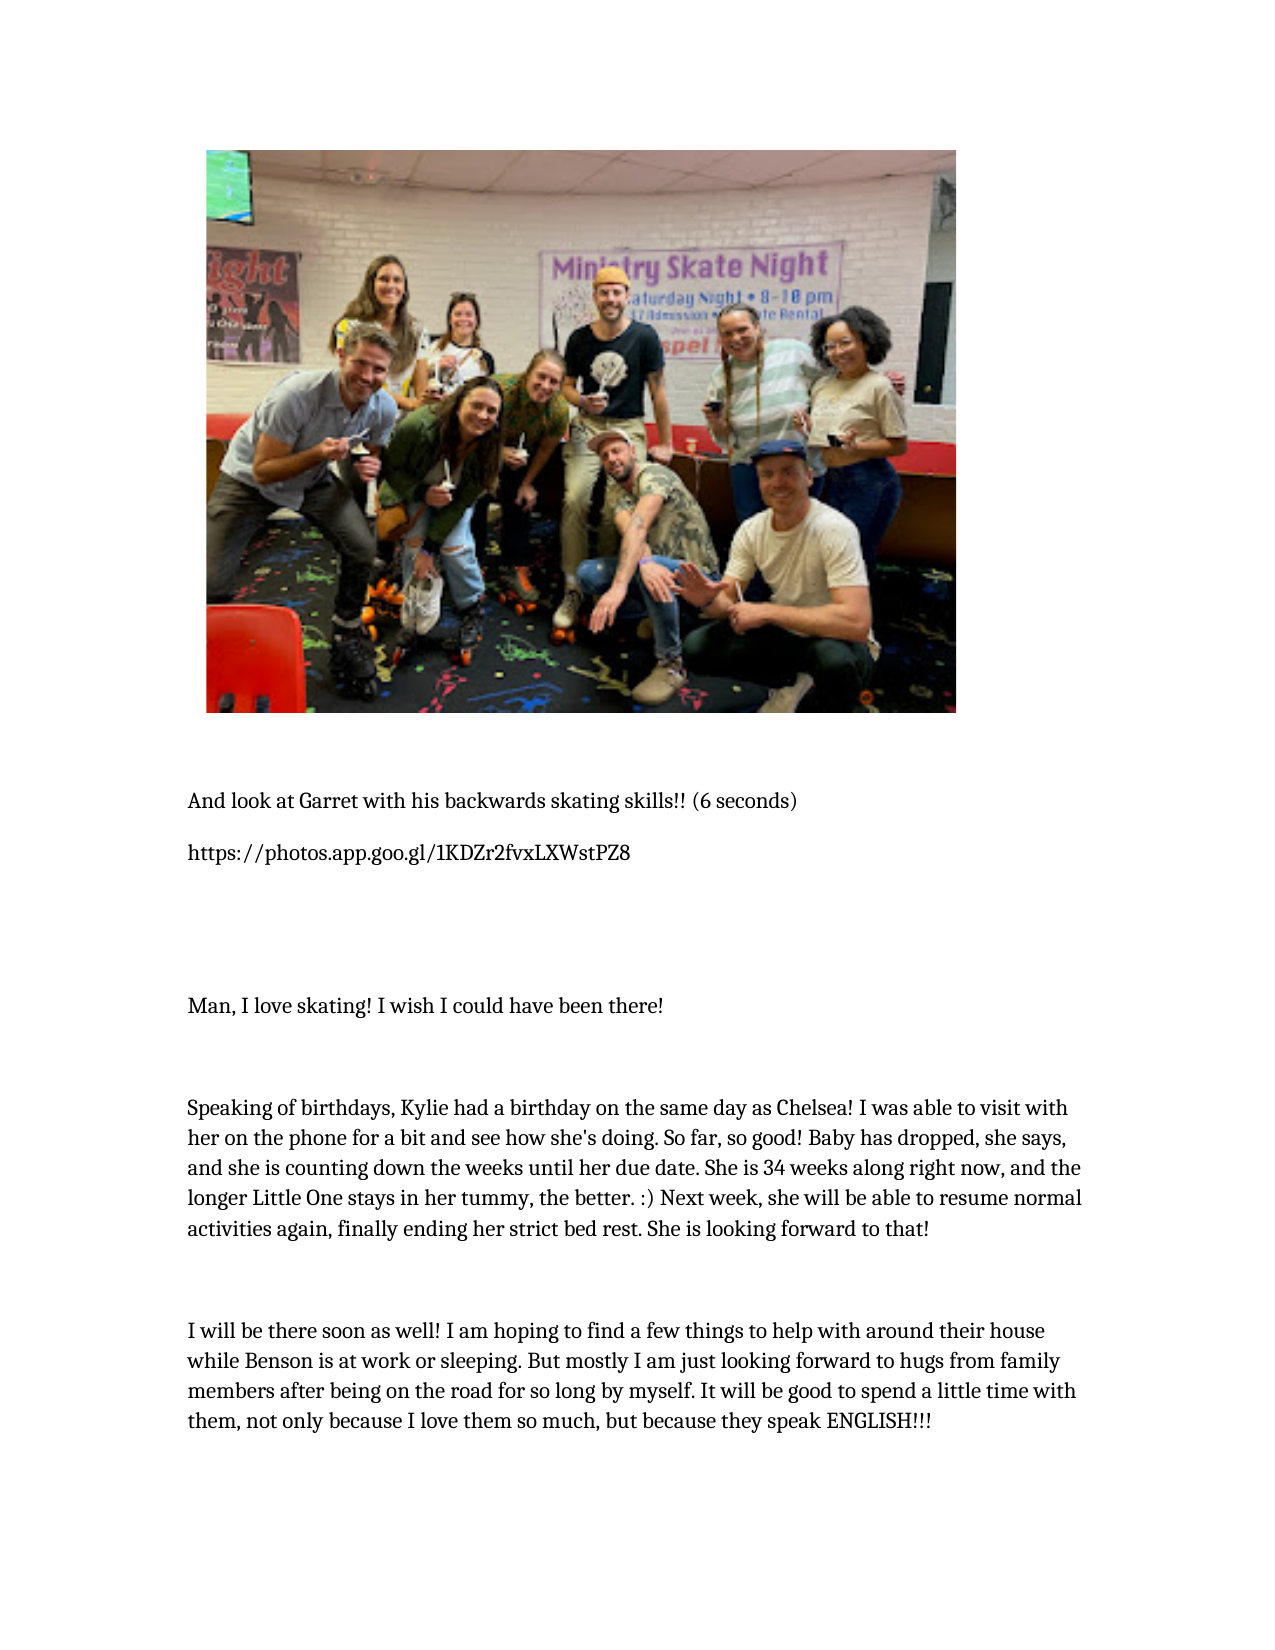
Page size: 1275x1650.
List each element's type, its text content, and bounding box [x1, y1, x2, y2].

text And look at Garret with his backwards skating skills!! (6 seconds) [187, 788, 1087, 814]
text I will be there soon as well! I am hoping to find a few things to help with around their house while Benson is at work or sleeping. But mostly I am just looking forward to hugs from family members after being on the road for so long by myself. It will be good to spend a little time with them, not only because I love them so much, but because they speak ENGLISH!!! [187, 1317, 1087, 1434]
text Speaking of birthdays, Kylie had a birthday on the same day as Chelsea! I was able to visit with her on the phone for a bit and see how she's doing. So far, so good! Baby has dropped, she says, and she is counting down the weeks until her due date. She is 34 weeks along right now, and the longer Little One stays in her tummy, the better. :) Next week, she will be able to resume normal activities again, finally ending her strict bed rest. She is looking forward to that! [187, 1094, 1087, 1242]
text https://photos.app.goo.gl/1KDZr2fvxLXWstPZ8 [187, 839, 1087, 866]
text Man, I love skating! I wish I could have been there! [187, 992, 1087, 1019]
picture [206, 150, 957, 713]
